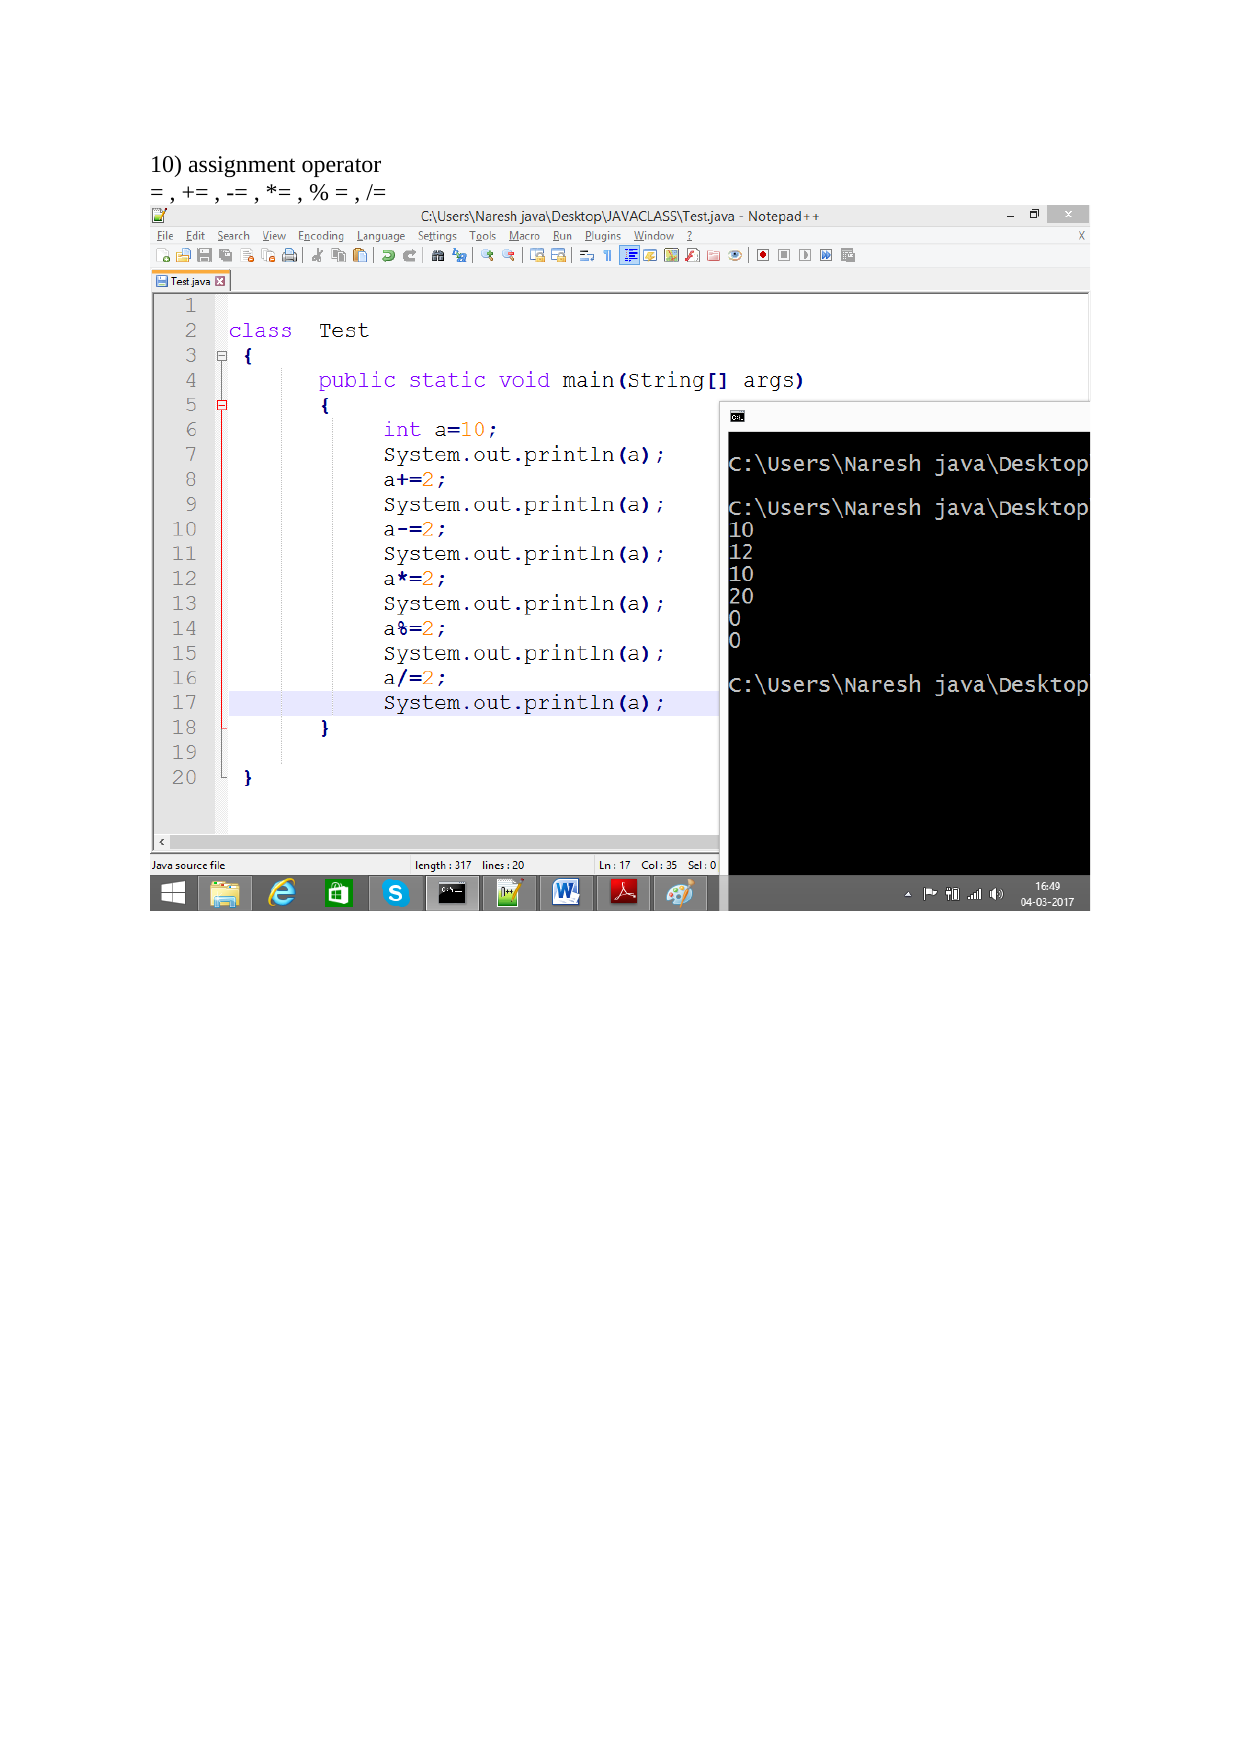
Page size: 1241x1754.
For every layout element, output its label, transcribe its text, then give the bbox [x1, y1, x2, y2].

text 10) assignment operator [150, 150, 1090, 178]
picture [150, 205, 1091, 911]
text = , += , -= , *= , % = , /= [150, 178, 1090, 205]
